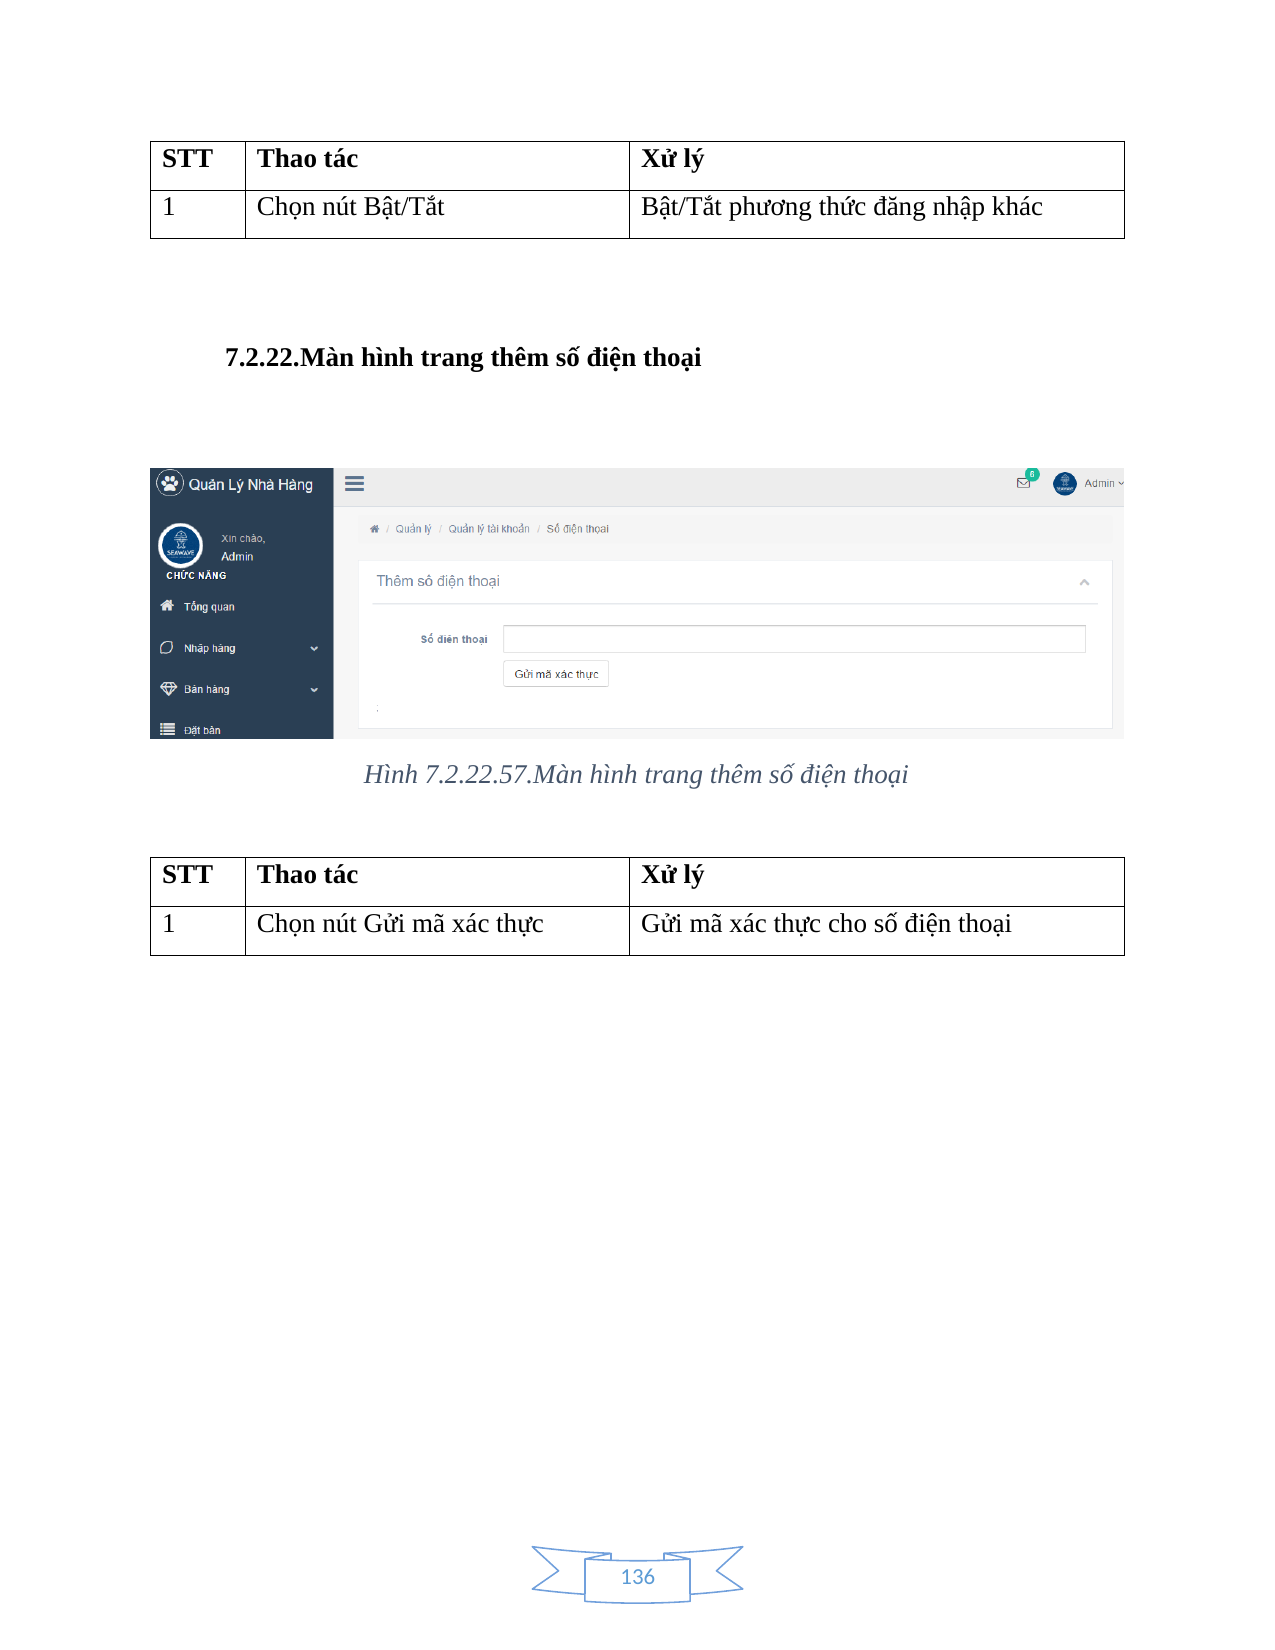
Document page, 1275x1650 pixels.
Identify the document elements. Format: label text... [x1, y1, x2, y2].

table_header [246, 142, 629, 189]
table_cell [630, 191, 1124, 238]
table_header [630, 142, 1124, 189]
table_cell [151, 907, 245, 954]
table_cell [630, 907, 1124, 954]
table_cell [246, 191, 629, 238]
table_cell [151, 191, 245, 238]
subtitle Màn hình trang thêm số điện thoại [225, 341, 1125, 373]
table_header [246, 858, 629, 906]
picture [150, 468, 1124, 739]
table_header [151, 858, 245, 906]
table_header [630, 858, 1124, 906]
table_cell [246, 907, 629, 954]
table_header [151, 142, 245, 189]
